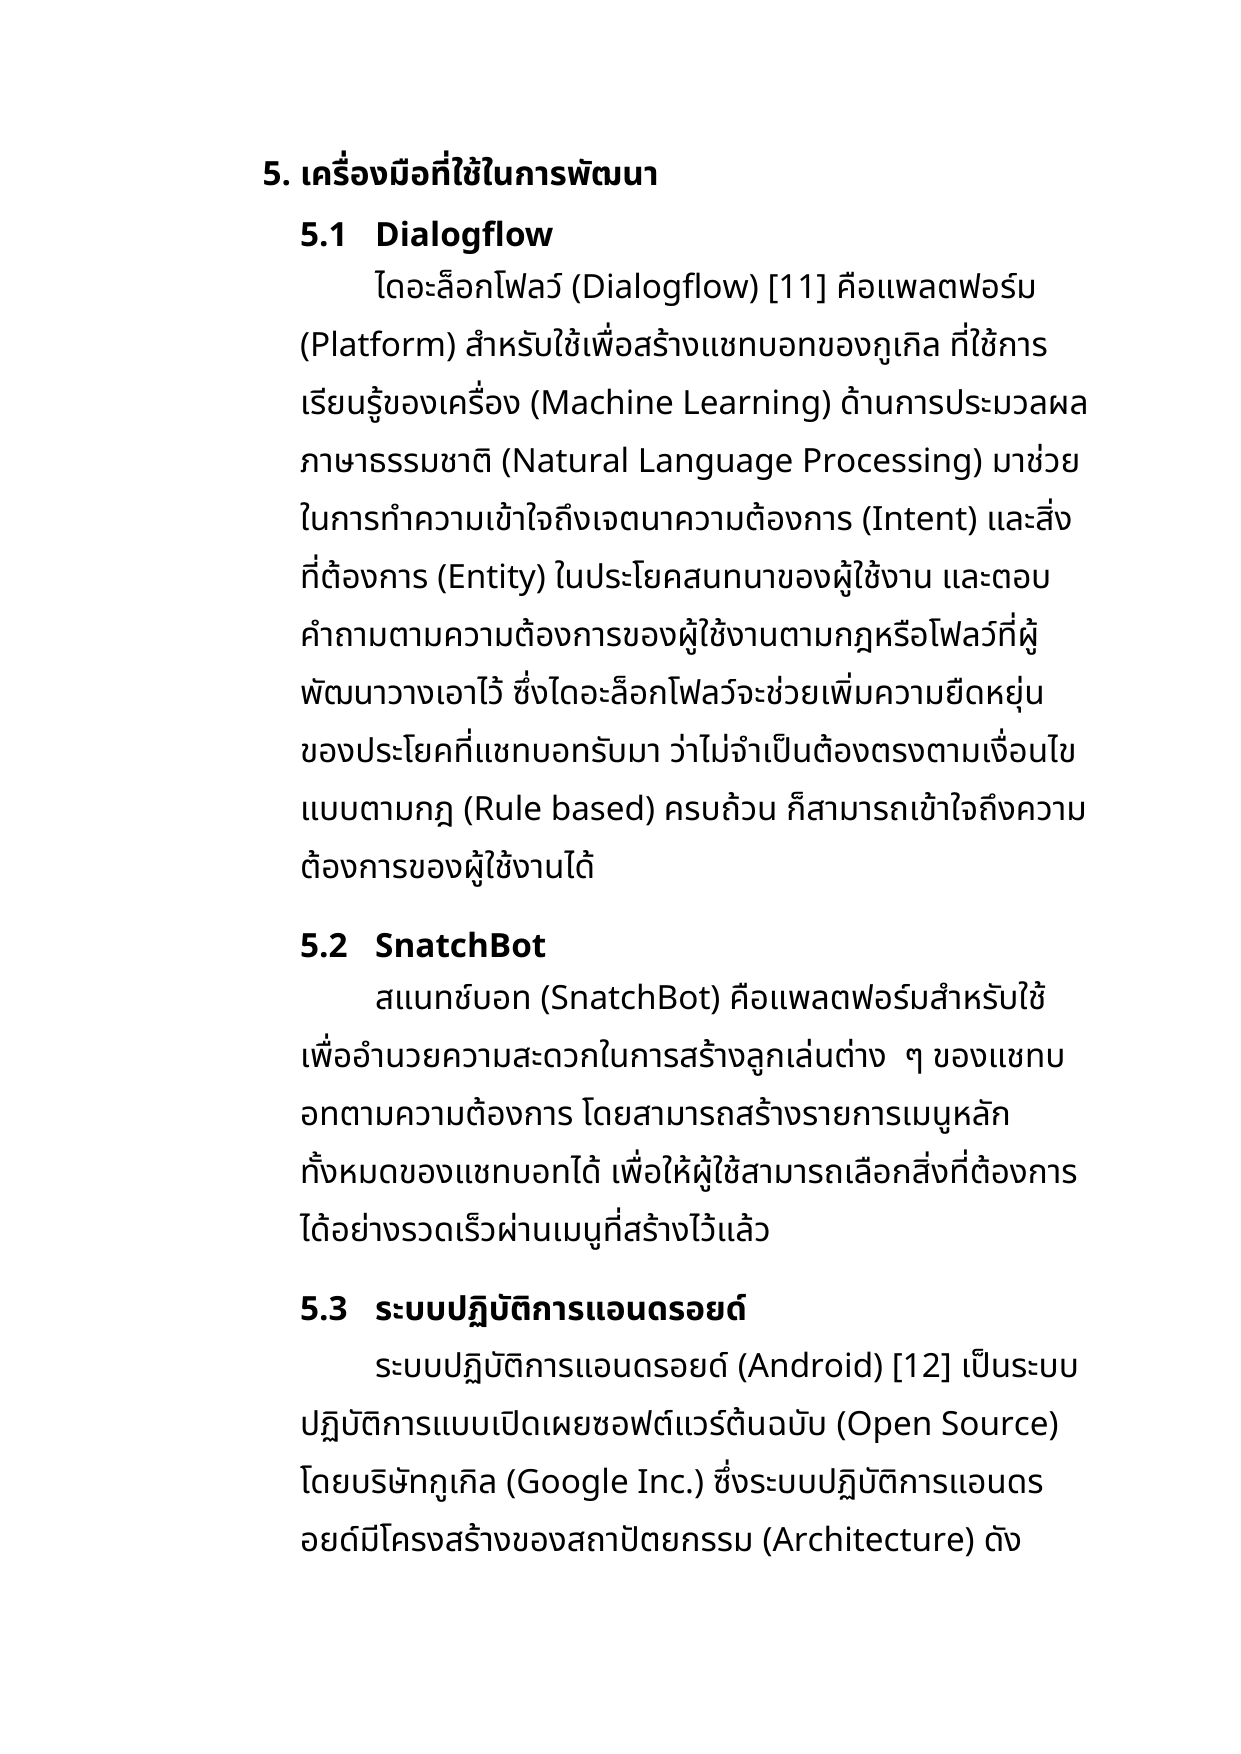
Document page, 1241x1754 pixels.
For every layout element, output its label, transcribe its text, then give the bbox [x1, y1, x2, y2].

text สแนทช์บอท (SnatchBot) คือแพลตฟอร์มสำหรับใช้เพื่ออำนวยความสะดวกในการสร้างลูกเล่นต่าง ๆ ของแชทบอทตามความต้องการ โดยสามารถสร้างรายการเมนูหลักทั้งหมดของแชทบอทได้ เพื่อให้ผู้ใช้สามารถเลือกสิ่งที่ต้องการได้อย่างรวดเร็วผ่านเมนูที่สร้างไว้แล้ว [300, 974, 1090, 1256]
subtitle SnatchBot [300, 922, 1090, 967]
text ไดอะล็อกโฟลว์ (Dialogflow) [11] คือแพลตฟอร์ม (Platform) สำหรับใช้เพื่อสร้างแชทบอทของกูเกิล ที่ใช้การเรียนรู้ของเครื่อง (Machine Learning) ด้านการประมวลผลภาษาธรรมชาติ (Natural Language Processing) มาช่วยในการทำความเข้าใจถึงเจตนาความต้องการ (Intent) และสิ่งที่ต้องการ (Entity) ในประโยคสนทนาของผู้ใช้งาน และตอบคำถามตามความต้องการของผู้ใช้งานตามกฎหรือโฟลว์ที่ผู้พัฒนาวางเอาไว้ ซึ่งไดอะล็อกโฟลว์จะช่วยเพิ่มความยืดหยุ่นของประโยคที่แชทบอทรับมา ว่าไม่จำเป็นต้องตรงตามเงื่อนไข แบบตามกฎ (Rule based) ครบถ้วน ก็สามารถเข้าใจถึงความต้องการของผู้ใช้งานได้ [300, 263, 1090, 894]
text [300, 1341, 1090, 1566]
subtitle เครื่องมือที่ใช้ในการพัฒนา [262, 150, 1090, 201]
subtitle ระบบปฏิบัติการแอนดรอยด์ [300, 1284, 1090, 1335]
subtitle Dialogflow [300, 211, 1090, 256]
